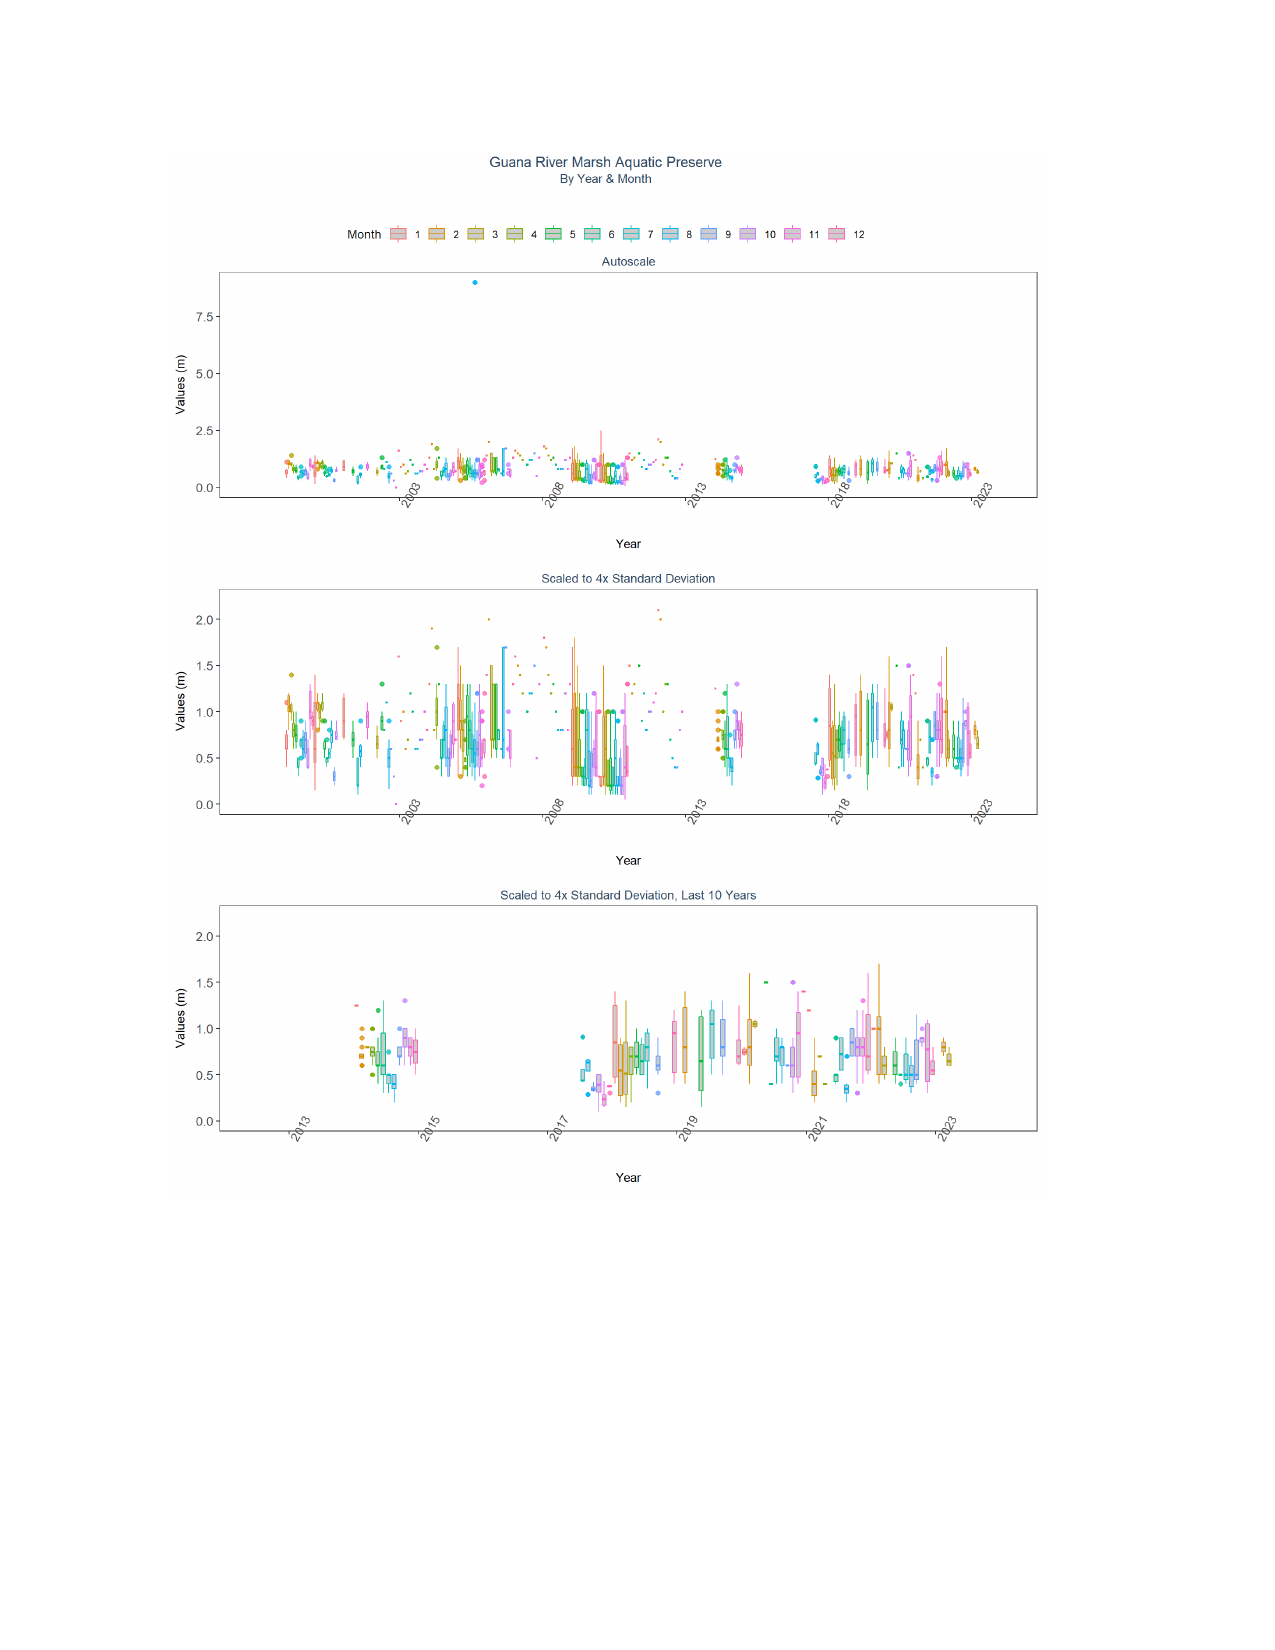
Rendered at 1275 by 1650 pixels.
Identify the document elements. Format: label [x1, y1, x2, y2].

picture [168, 150, 1044, 1200]
